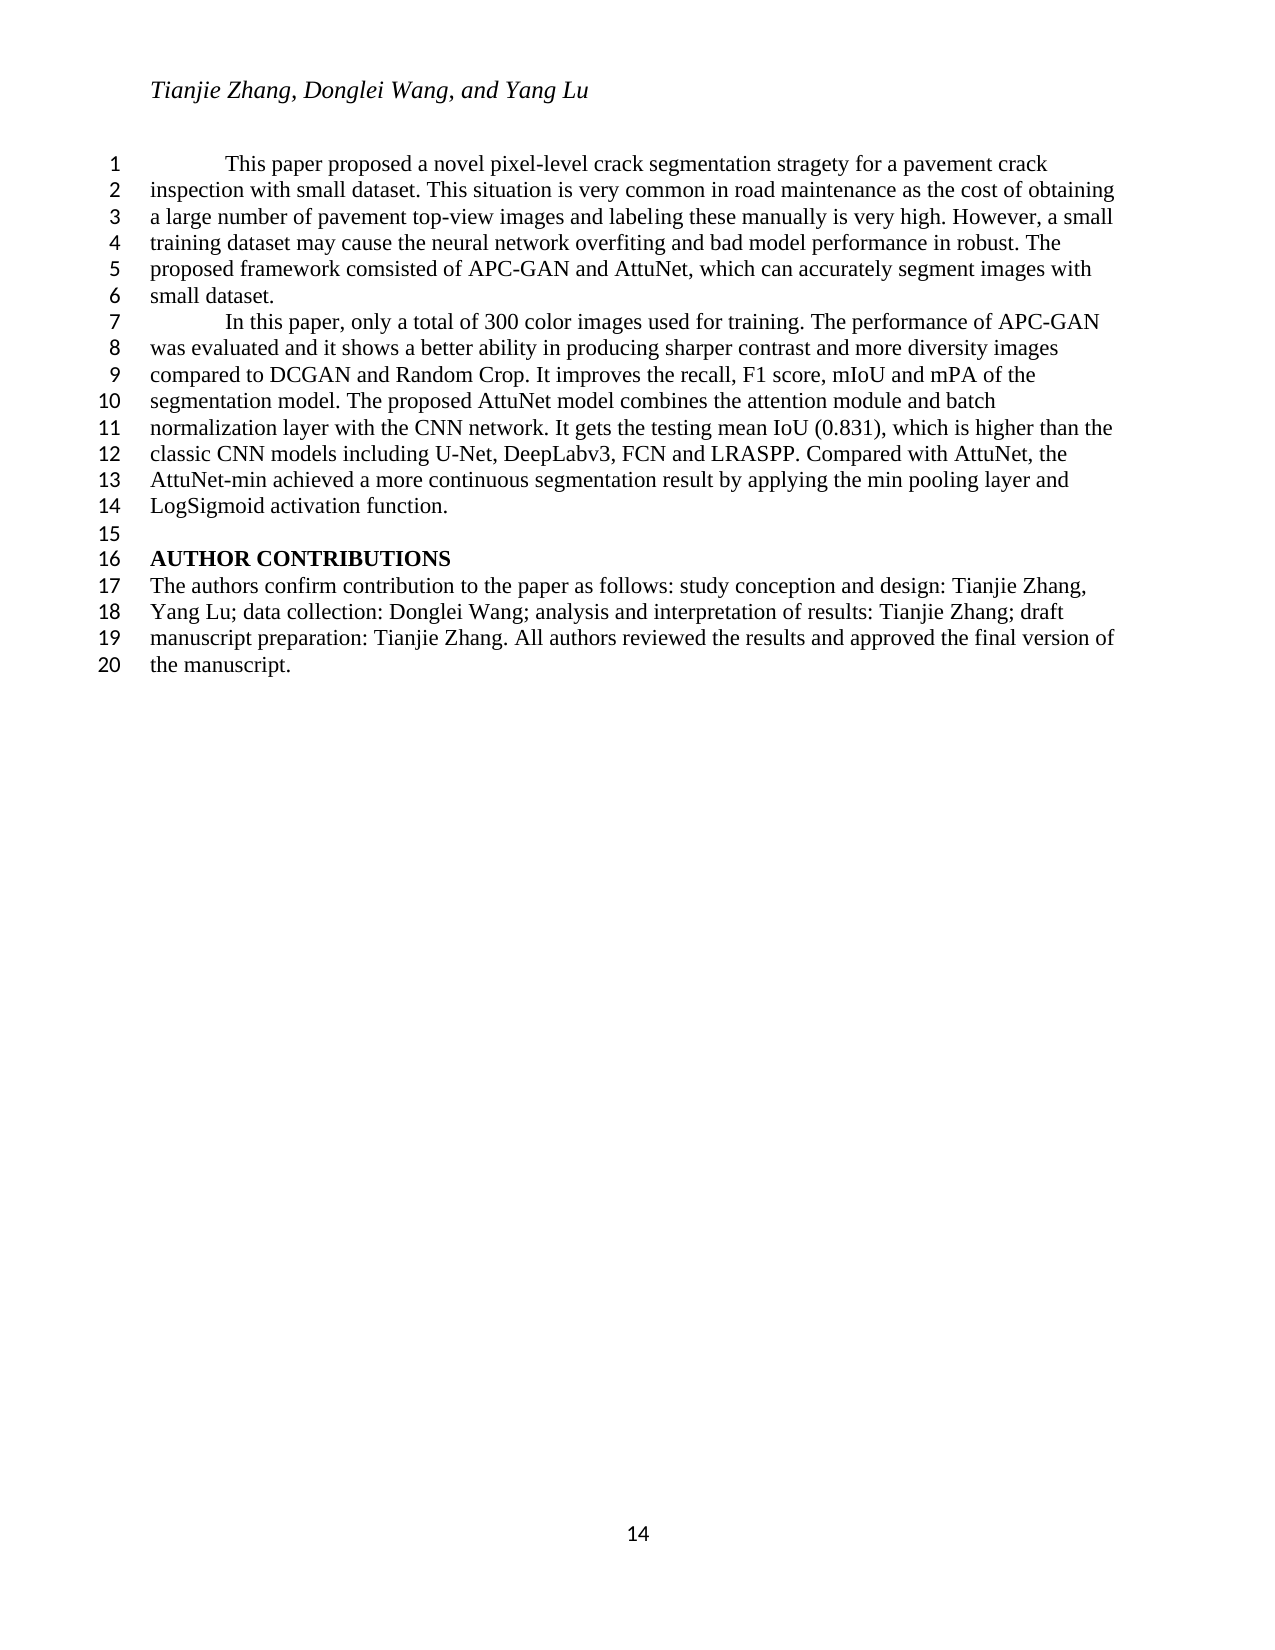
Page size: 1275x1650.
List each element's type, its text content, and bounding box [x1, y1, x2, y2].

text In this paper, only a total of 300 color images used for training. The performance of APC-GAN was evaluated and it shows a better ability in producing sharper contrast and more diversity images compared to DCGAN and Random Crop. It improves the recall, F1 score, mIoU and mPA of the segmentation model. The proposed AttuNet model combines the attention module and batch normalization layer with the CNN network. It gets the testing mean IoU (0.831), which is higher than the classic CNN models including U-Net, DeepLabv3, FCN and LRASPP. Compared with AttuNet, the AttuNet-min achieved a more continuous segmentation result by applying the min pooling layer and LogSigmoid activation function. [150, 308, 1125, 519]
text This paper proposed a novel pixel-level crack segmentation stragety for a pavement crack inspection with small dataset. This situation is very common in road maintenance as the cost of obtaining a large number of pavement top-view images and labeling these manually is very high. However, a small training dataset may cause the neural network overfiting and bad model performance in robust. The proposed framework comsisted of APC-GAN and AttuNet, which can accurately segment images with small dataset. [150, 150, 1125, 308]
text AUTHOR CONTRIBUTIONS [150, 545, 1125, 572]
text The authors confirm contribution to the paper as follows: study conception and design: Tianjie Zhang, Yang Lu; data collection: Donglei Wang; analysis and interpretation of results: Tianjie Zhang; draft manuscript preparation: Tianjie Zhang. All authors reviewed the results and approved the final version of the manuscript. [150, 572, 1125, 677]
